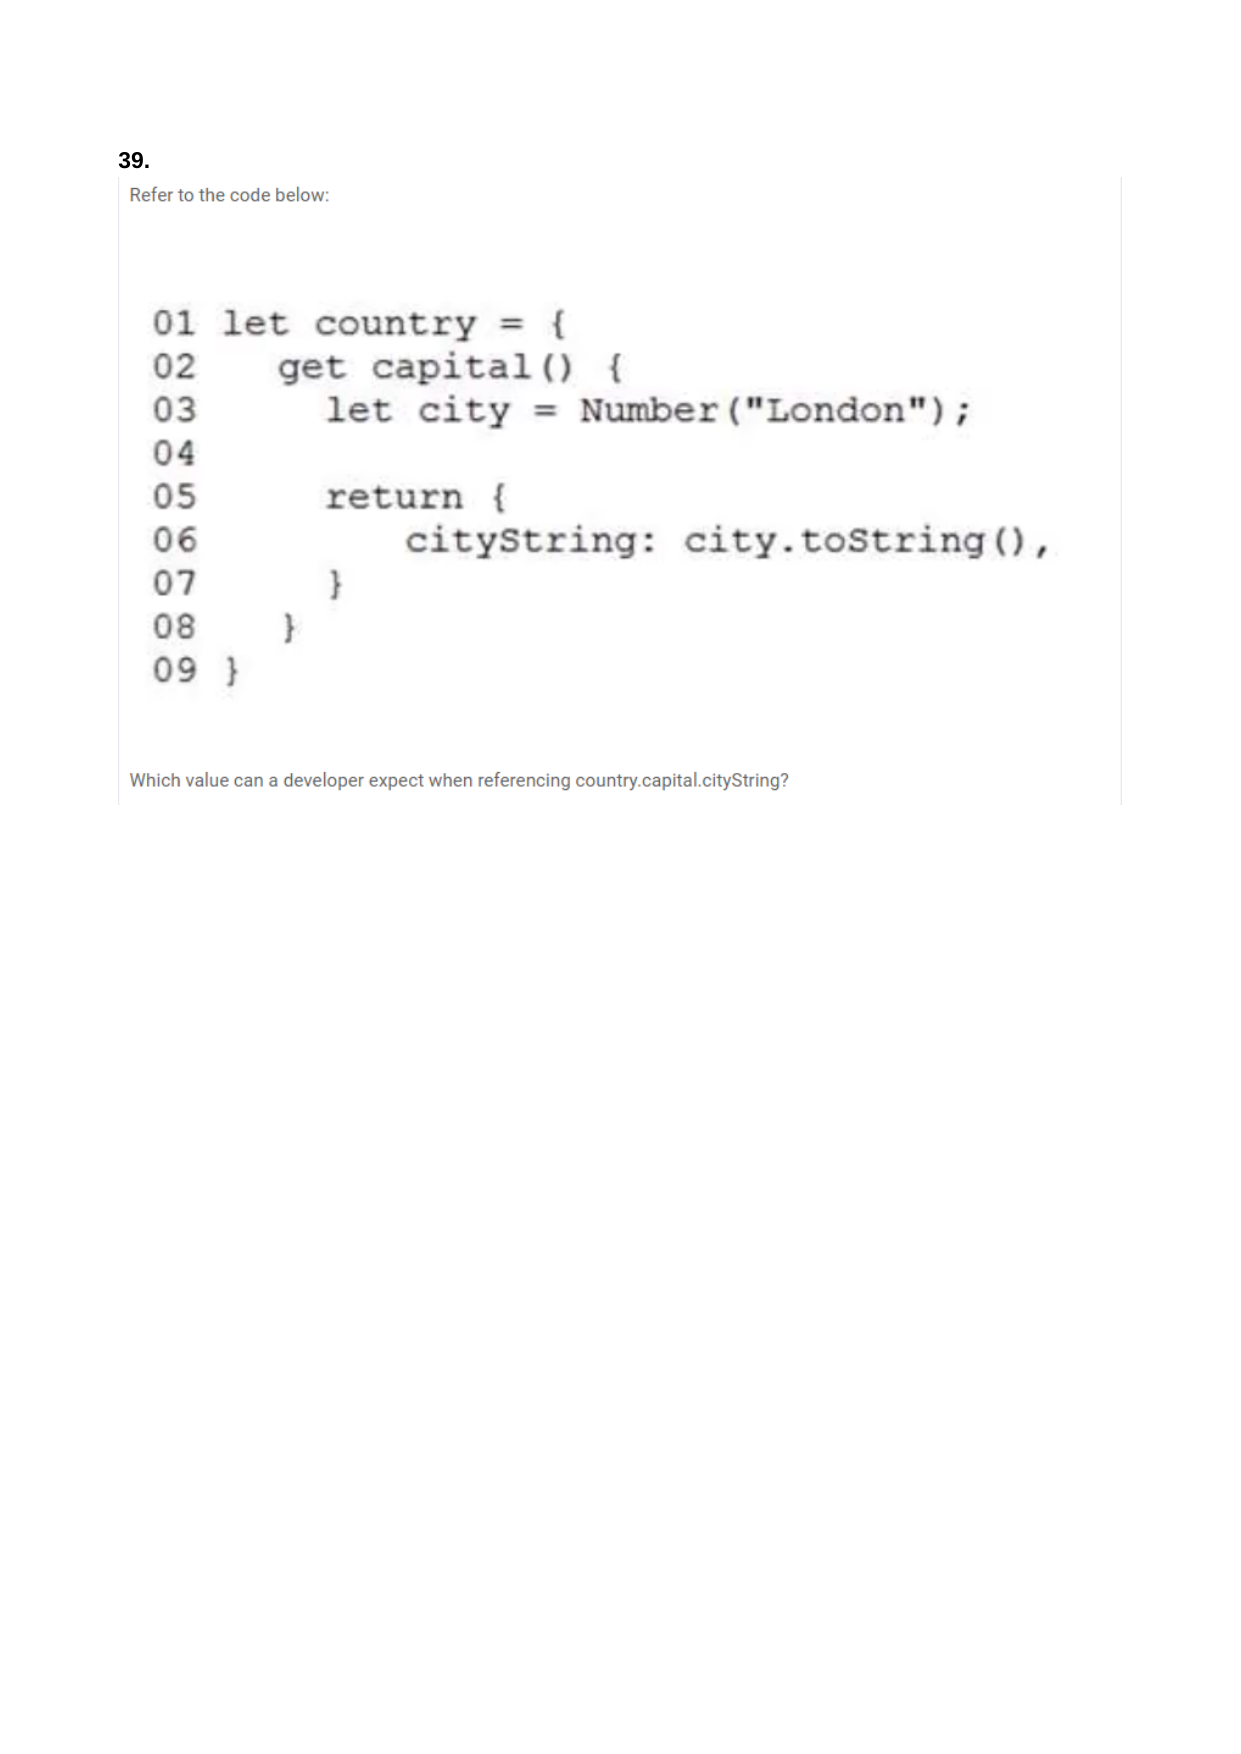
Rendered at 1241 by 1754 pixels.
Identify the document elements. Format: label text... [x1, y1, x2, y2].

picture [118, 177, 1122, 805]
text 39. [118, 147, 1122, 173]
